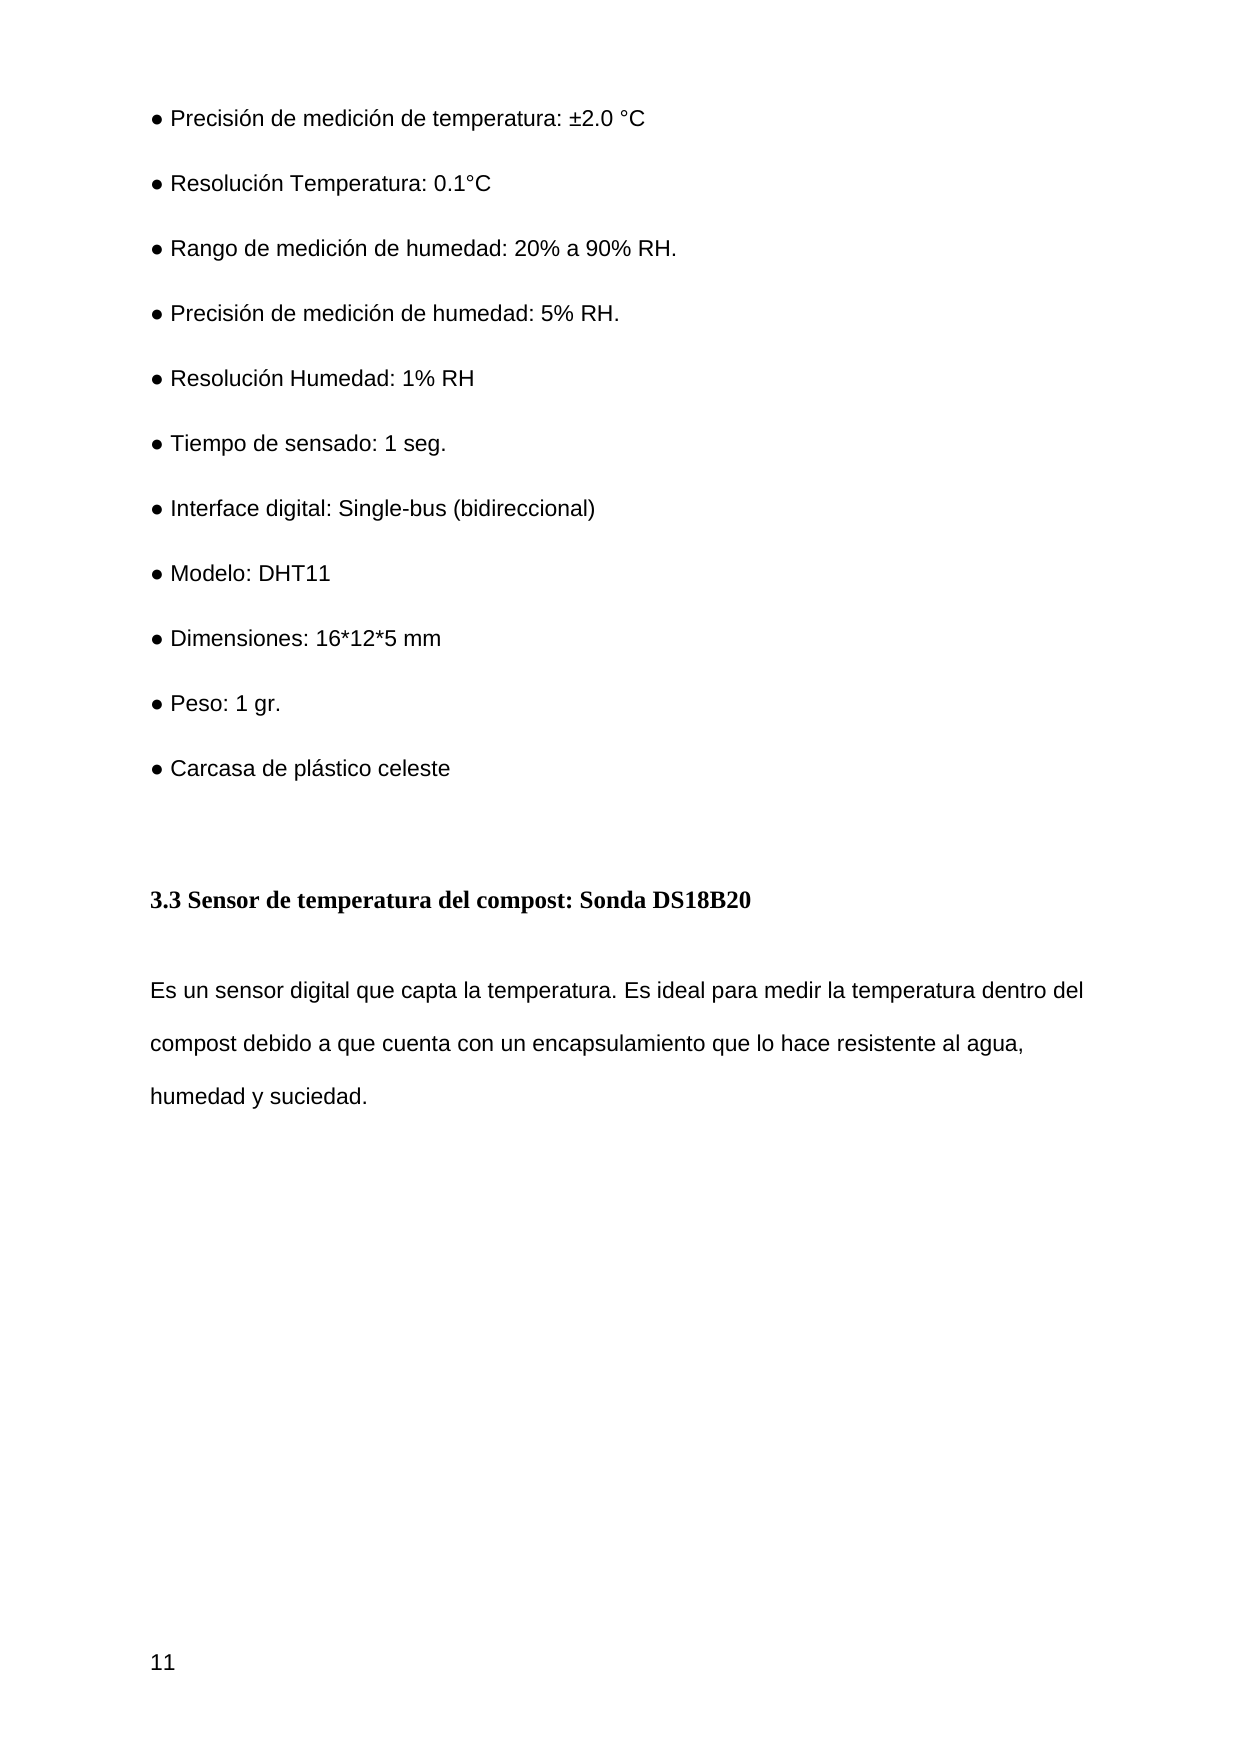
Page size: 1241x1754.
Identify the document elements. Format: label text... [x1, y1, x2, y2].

text Es un sensor digital que capta la temperatura. Es ideal para medir la temperatura dentro del compost debido a que cuenta con un encapsulamiento que lo hace resistente al agua, humedad y suciedad. [150, 977, 1090, 1109]
text ● Modelo: DHT11 [150, 560, 1090, 587]
subtitle 3.3 Sensor de temperatura del compost: Sonda DS18B20 [150, 885, 1090, 914]
text ● Precisión de medición de humedad: 5% RH. [150, 300, 1090, 327]
text ● Peso: 1 gr. [150, 690, 1090, 717]
text ● Precisión de medición de temperatura: ±2.0 °C [150, 105, 1090, 132]
text ● Dimensiones: 16*12*5 mm [150, 625, 1090, 652]
text ● Resolución Temperatura: 0.1°C [150, 170, 1090, 197]
text ● Tiempo de sensado: 1 seg. [150, 430, 1090, 457]
text ● Carcasa de plástico celeste [150, 755, 1090, 782]
text ● Resolución Humedad: 1% RH [150, 365, 1090, 392]
text ● Interface digital: Single-bus (bidireccional) [150, 495, 1090, 522]
text ● Rango de medición de humedad: 20% a 90% RH. [150, 235, 1090, 262]
